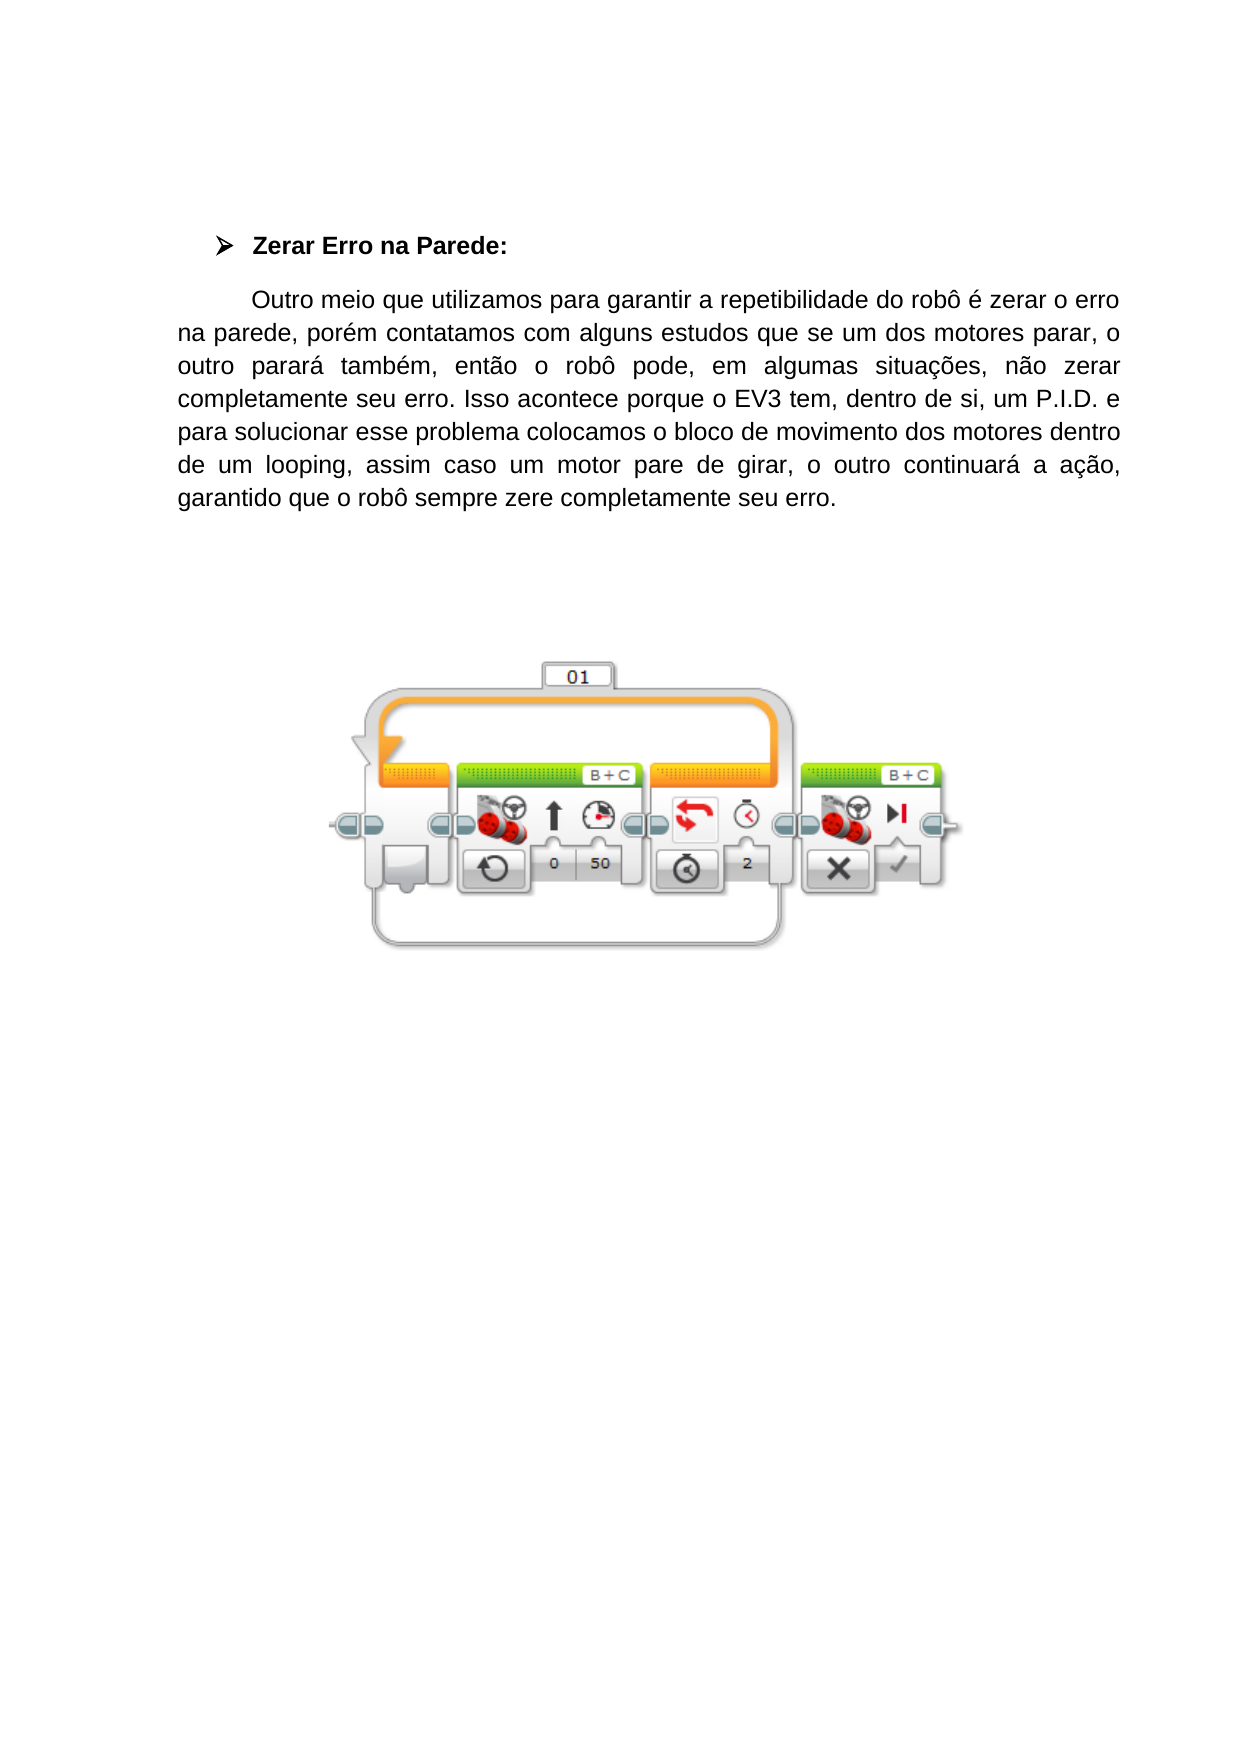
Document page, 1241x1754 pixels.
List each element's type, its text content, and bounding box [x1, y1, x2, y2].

picture [328, 653, 971, 964]
list Zerar Erro na Parede: [215, 231, 1122, 260]
text Outro meio que utilizamos para garantir a repetibilidade do robô é zerar o erro na parede, porém contatamos com alguns estudos que se um dos motores parar, o outro parará também, então o robô pode, em algumas situações, não zerar completamente seu erro. Isso acontece porque o EV3 tem, dentro de si, um P.I.D. e para solucionar esse problema colocamos o bloco de movimento dos motores dentro de um looping, assim caso um motor pare de girar, o outro continuará a ação, garantido que o robô sempre zere completamente seu erro. [177, 285, 1122, 512]
